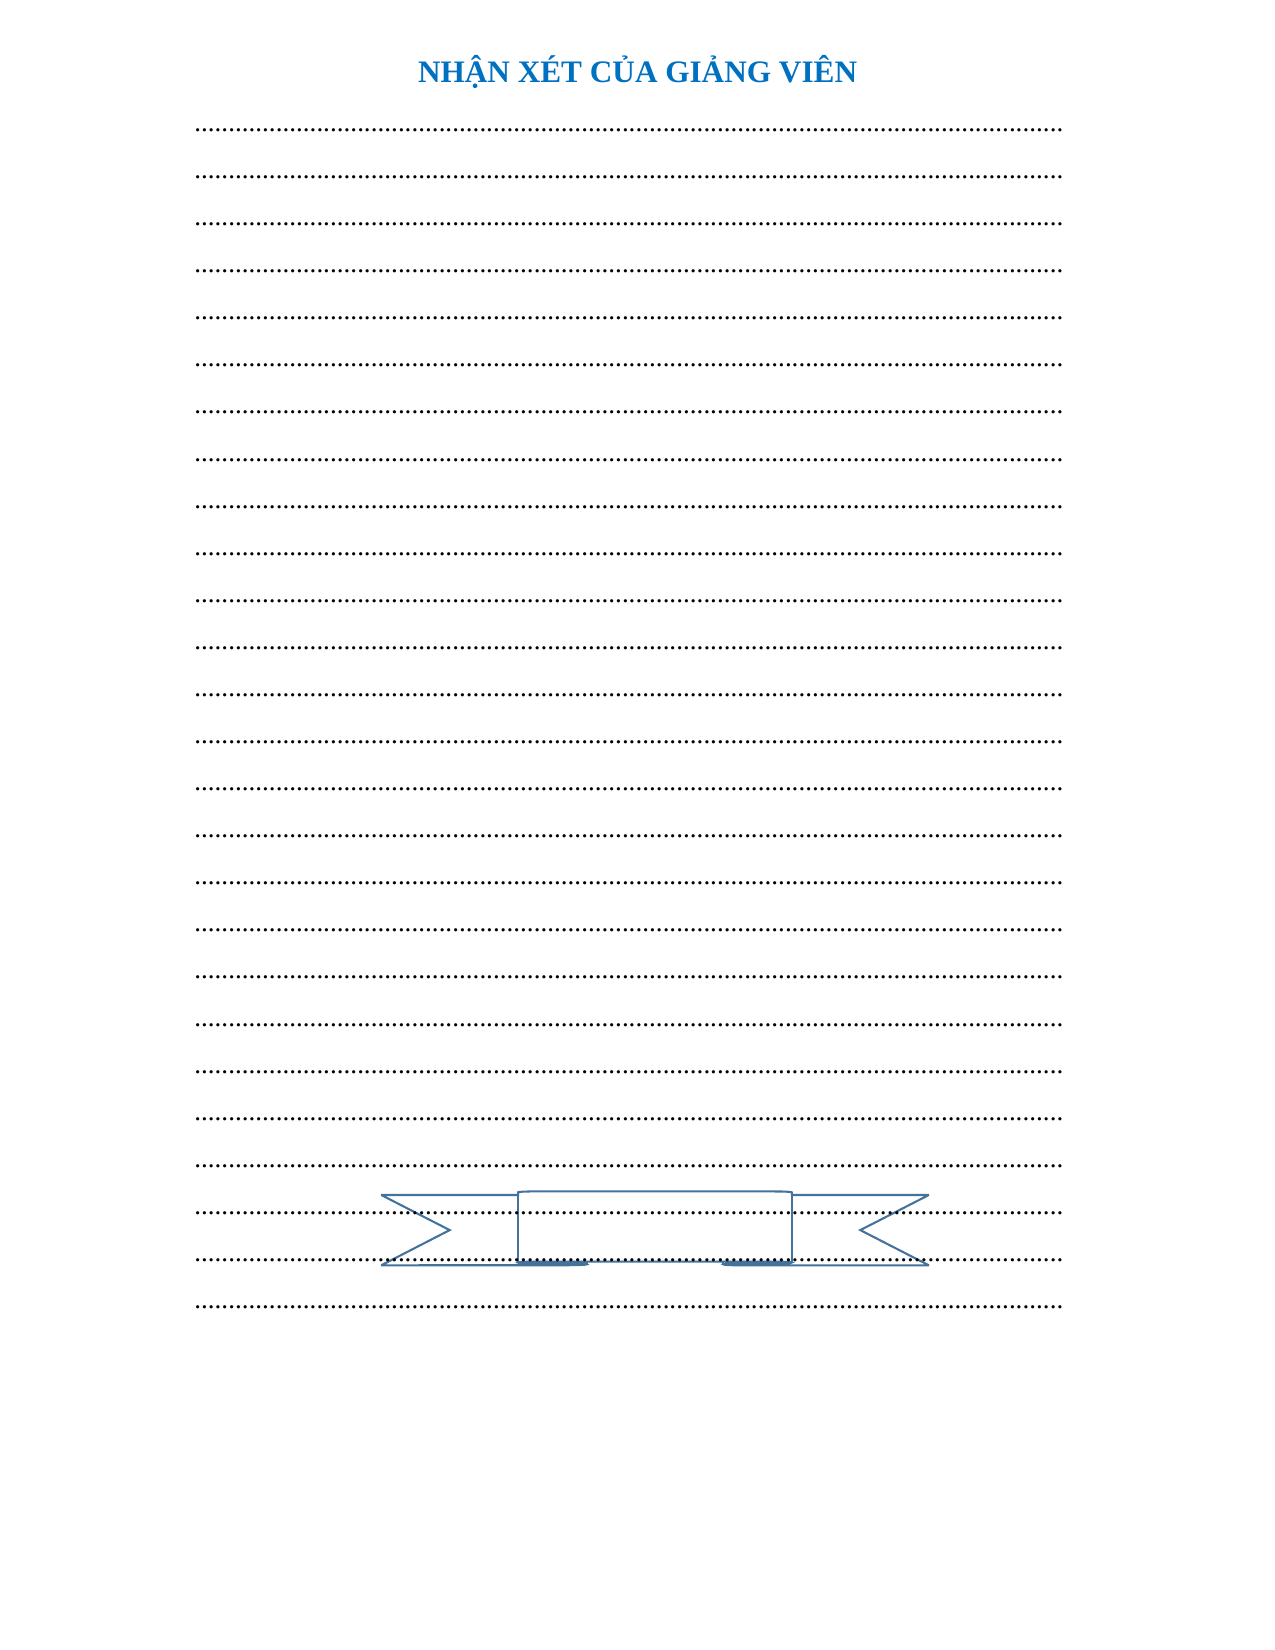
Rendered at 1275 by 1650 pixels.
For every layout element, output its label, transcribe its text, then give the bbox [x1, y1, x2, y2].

text NHẬN XÉT CỦA GIẢNG VIÊN [150, 53, 1125, 89]
